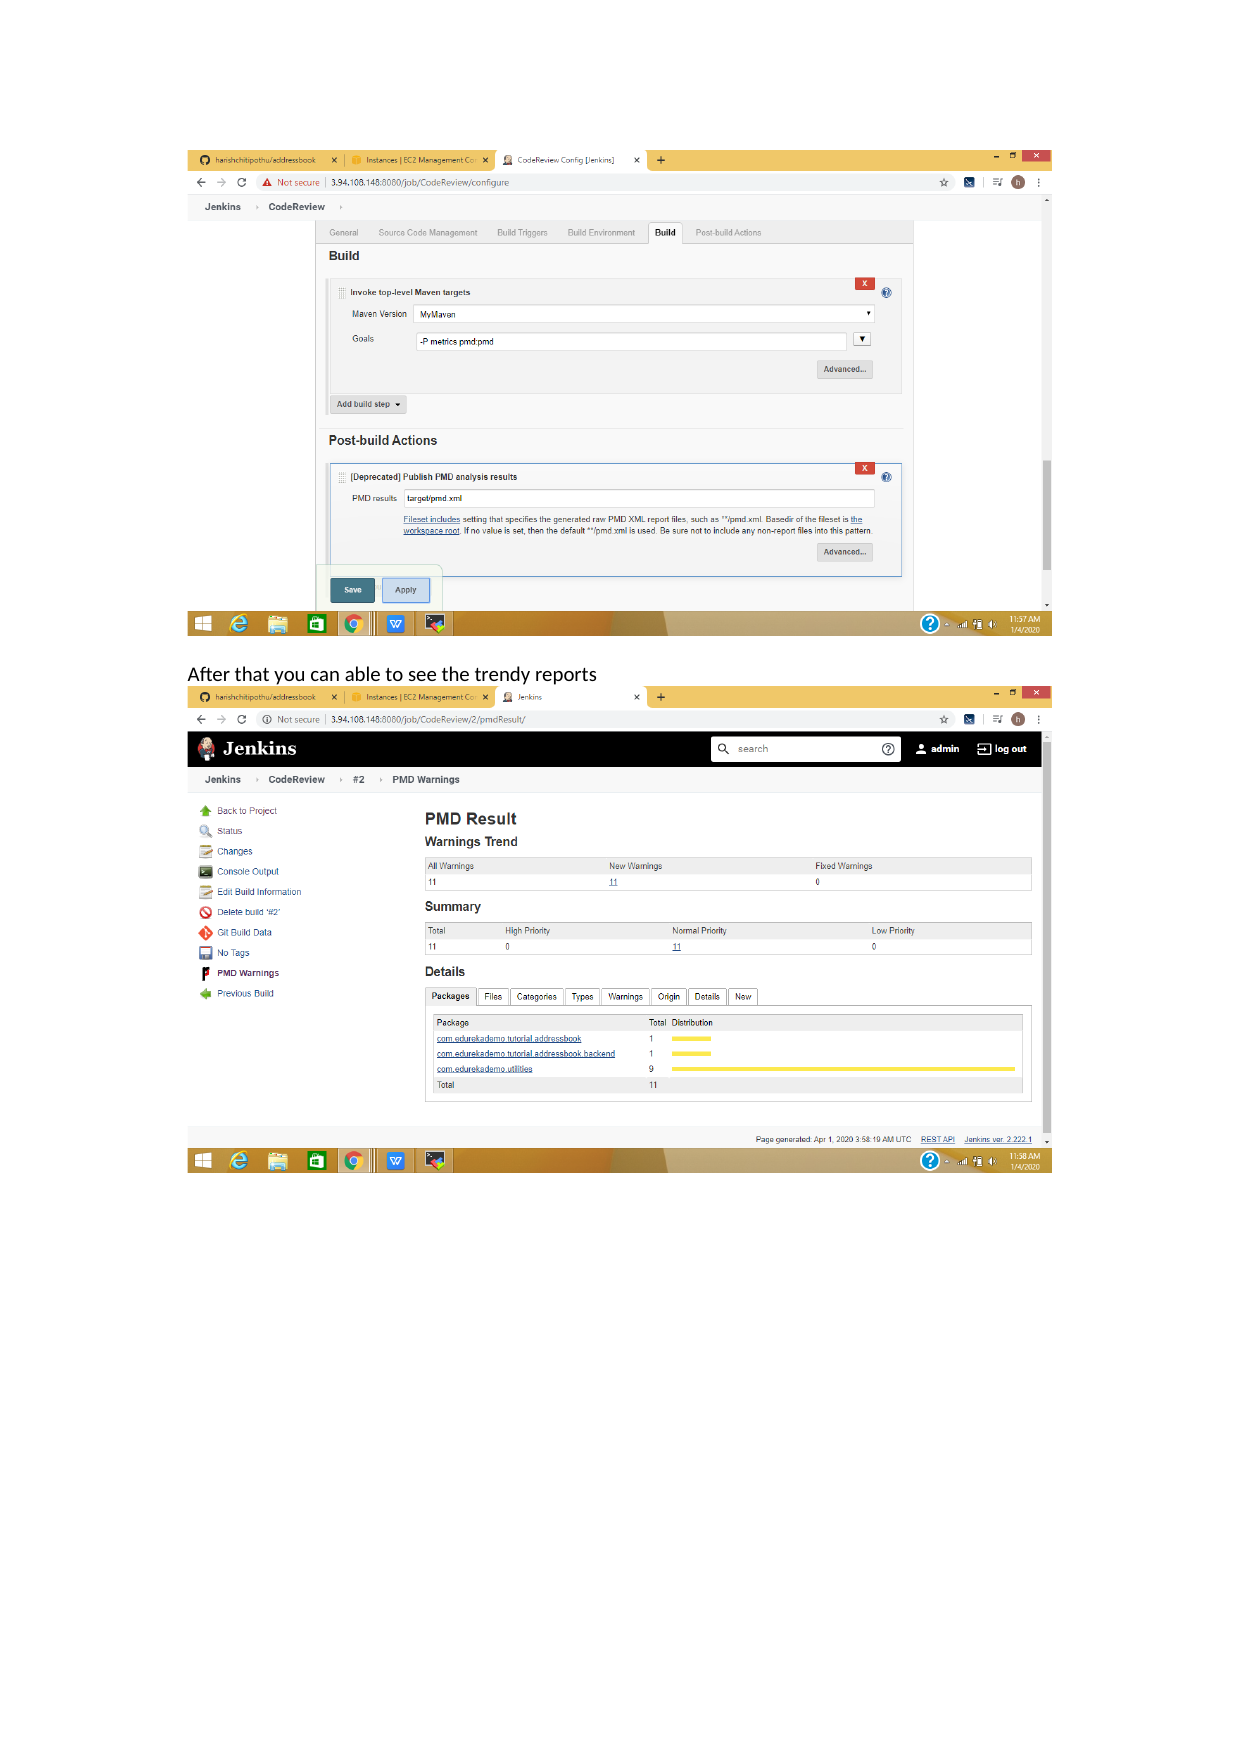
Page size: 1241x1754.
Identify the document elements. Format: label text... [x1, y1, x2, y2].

picture [187, 686, 1052, 1173]
text After that you can able to see the trendy reports [187, 661, 1053, 687]
picture [187, 150, 1052, 636]
